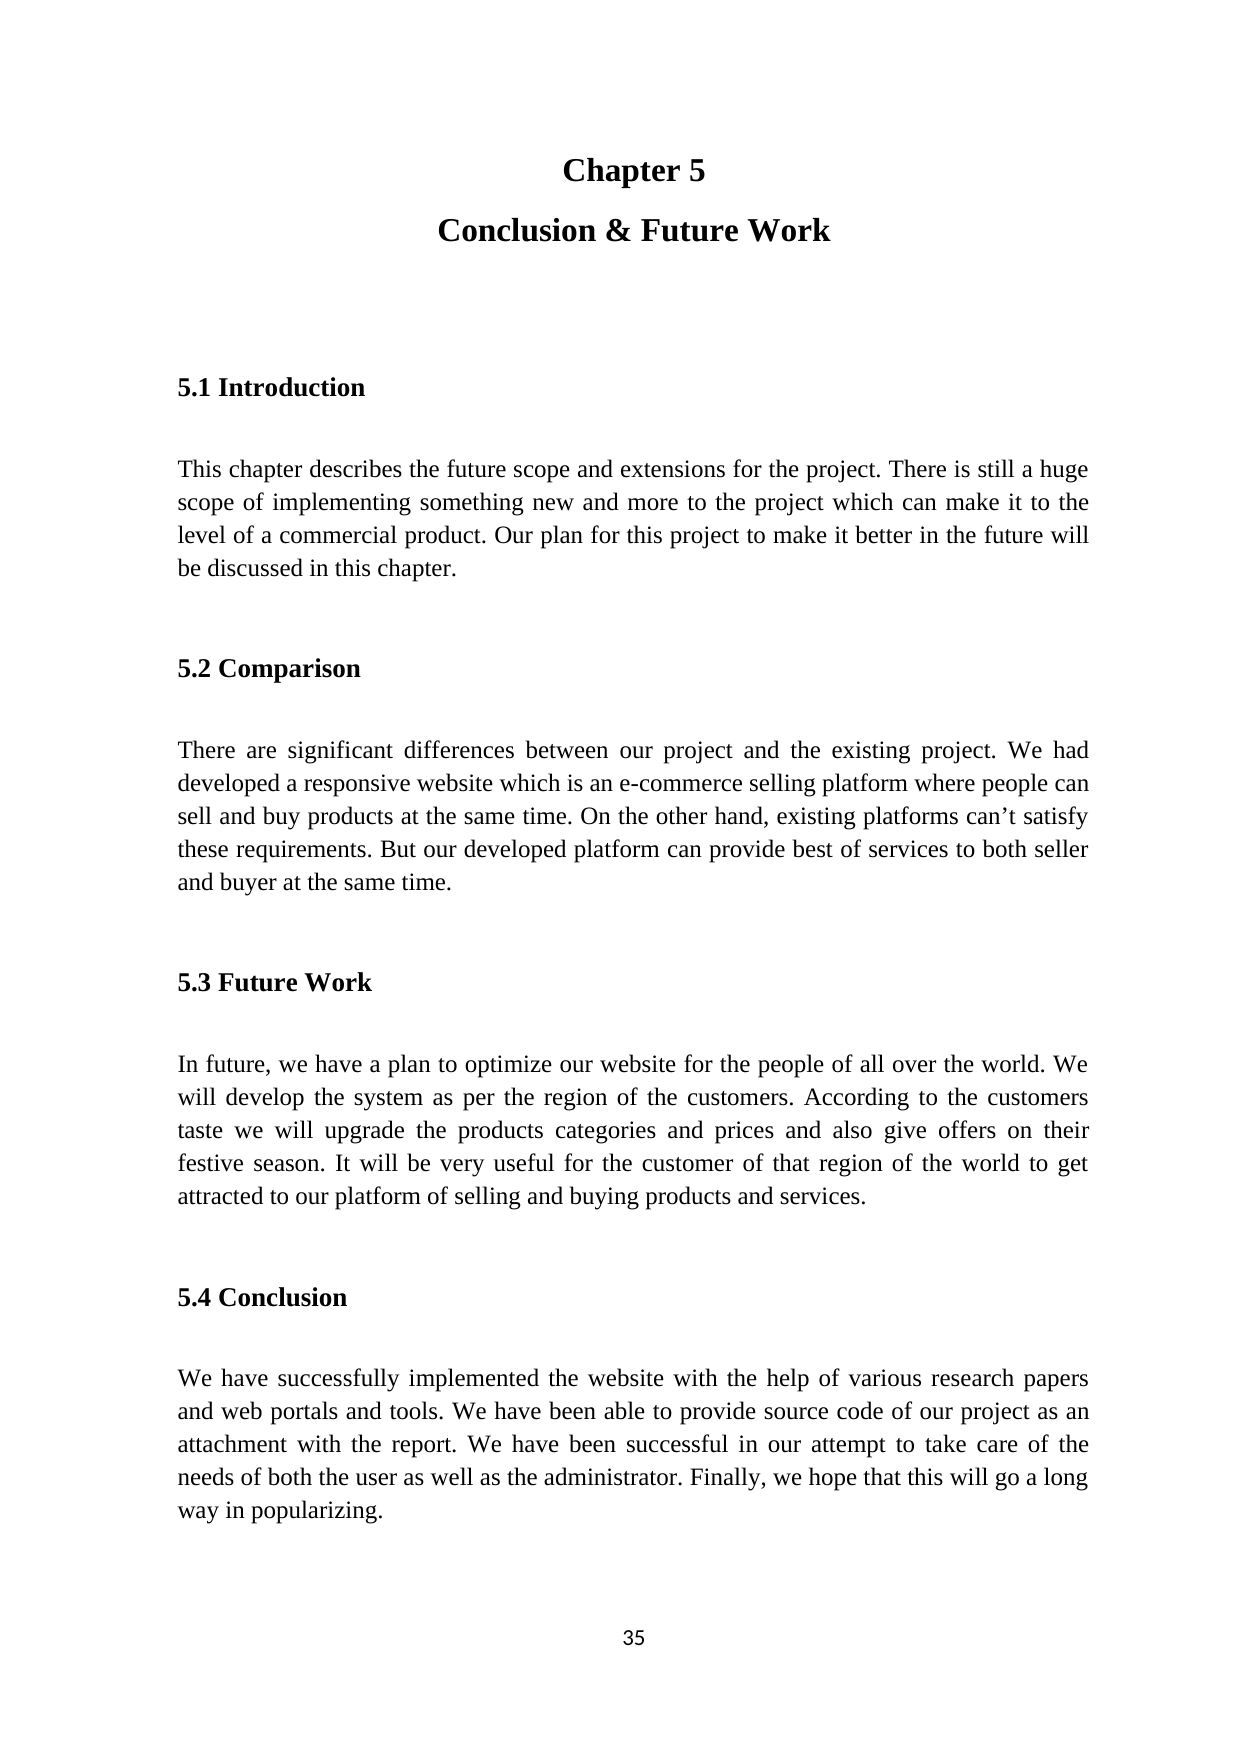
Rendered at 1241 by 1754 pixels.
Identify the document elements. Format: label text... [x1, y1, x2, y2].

text This chapter describes the future scope and extensions for the project. There is still a huge scope of implementing something new and more to the project which can make it to the level of a commercial product. Our plan for this project to make it better in the future will be discussed in this chapter. [177, 454, 1090, 581]
text There are significant differences between our project and the existing project. We had developed a responsive website which is an e-commerce selling platform where people can sell and buy products at the same time. On the other hand, existing platforms can’t satisfy these requirements. But our developed platform can provide best of services to both seller and buyer at the same time. [177, 735, 1090, 896]
text In future, we have a plan to optimize our website for the people of all over the world. We will develop the system as per the region of the customers. According to the customers taste we will upgrade the products categories and prices and also give offers on their festive season. It will be very useful for the customer of that region of the world to get attracted to our platform of selling and buying products and services. [177, 1049, 1090, 1210]
text Chapter 5 [177, 150, 1090, 188]
text Conclusion & Future Work [177, 211, 1090, 249]
text 5.1 Introduction [177, 371, 1090, 402]
text 5.3 Future Work [177, 966, 1090, 997]
text 5.2 Comparison [177, 652, 1090, 683]
text We have successfully implemented the website with the help of various research papers and web portals and tools. We have been able to provide source code of our project as an attachment with the report. We have been successful in our attempt to take care of the needs of both the user as well as the administrator. Finally, we hope that this will go a long way in popularizing. [177, 1363, 1090, 1524]
text 5.4 Conclusion [177, 1281, 1090, 1312]
